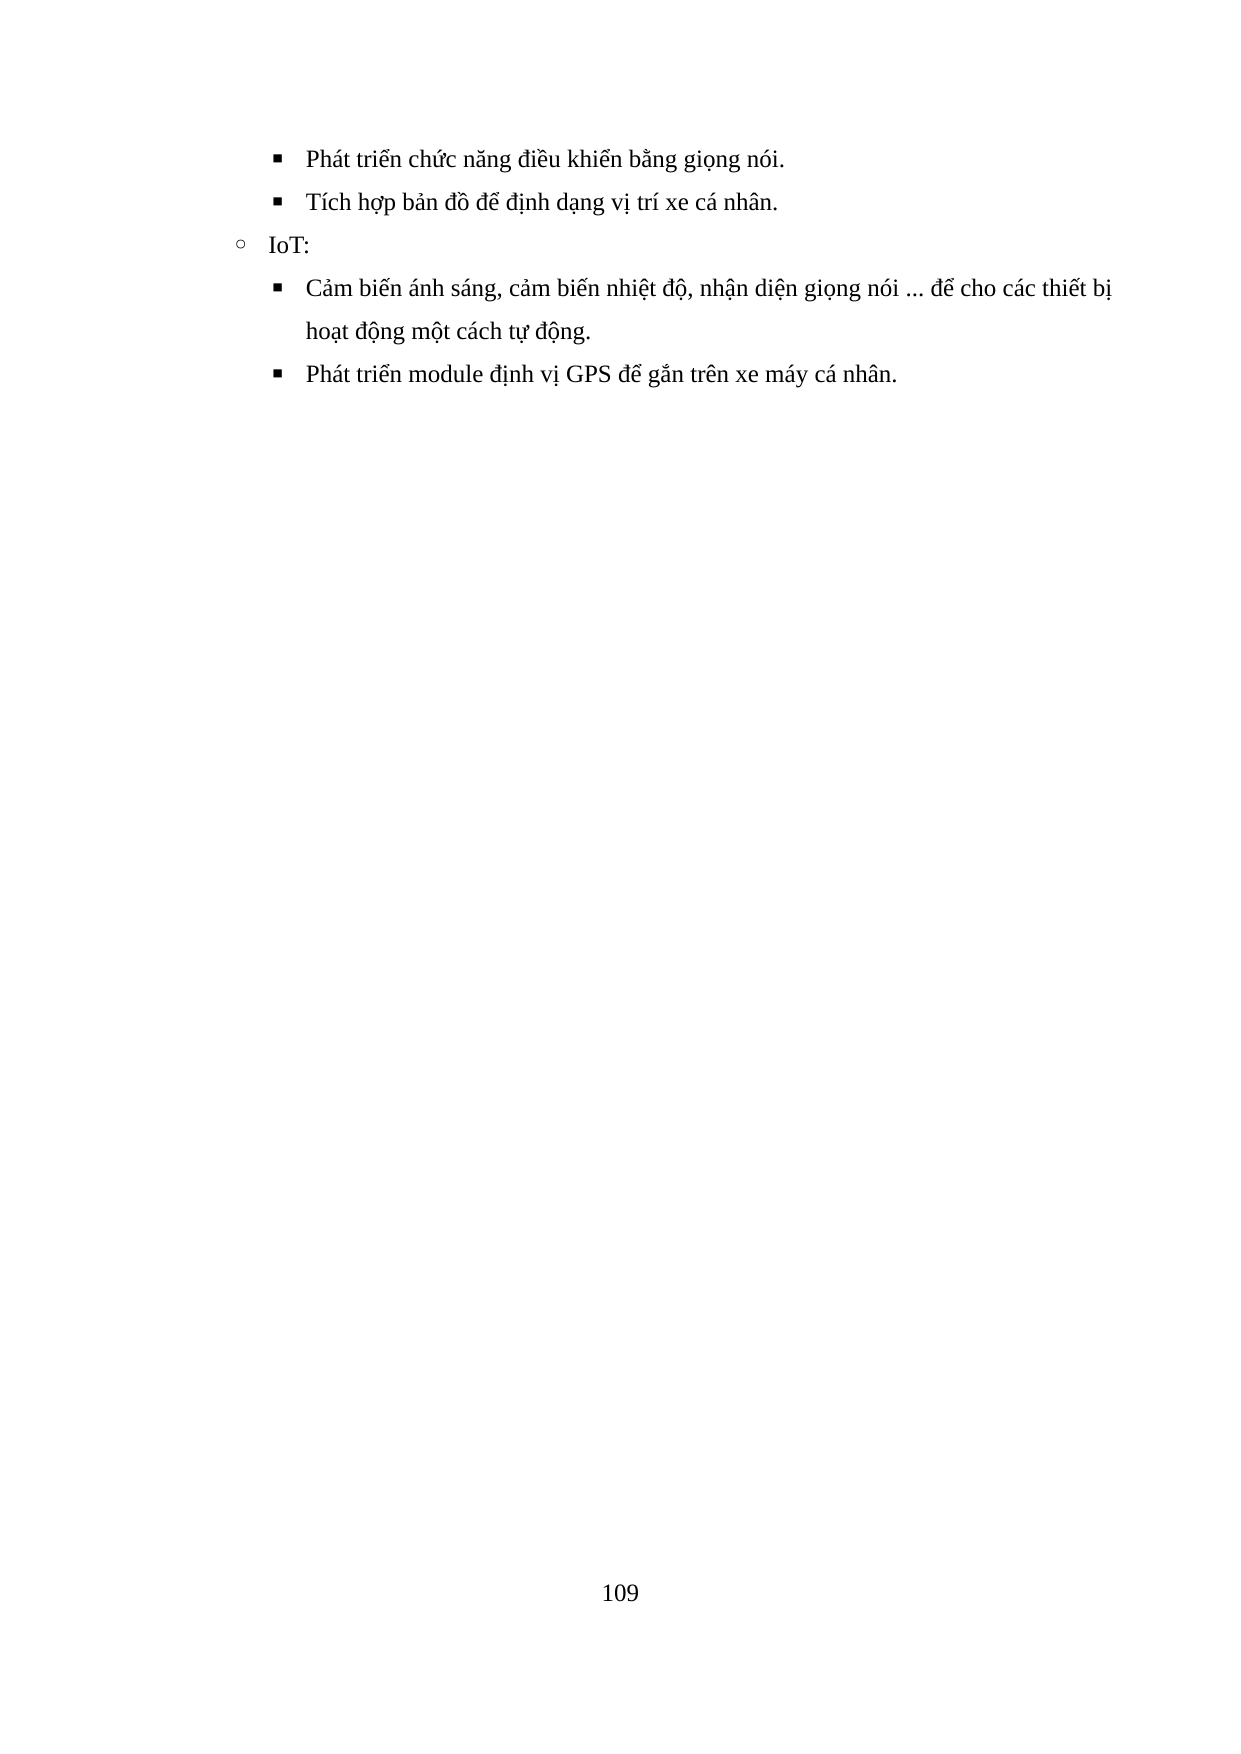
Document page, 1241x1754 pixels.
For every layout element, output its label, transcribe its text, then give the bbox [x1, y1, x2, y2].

list Tích hợp bản đồ để định dạng vị trí xe cá nhân. [268, 187, 1122, 216]
list IoT: [231, 230, 1122, 259]
list Cảm biến ánh sáng, cảm biến nhiệt độ, nhận diện giọng nói ... để cho các thiết bị hoạt động một cách tự động. [268, 273, 1122, 345]
list Phát triển module định vị GPS để gắn trên xe máy cá nhân. [268, 359, 1122, 388]
list Phát triển chức năng điều khiển bằng giọng nói. [268, 144, 1122, 172]
